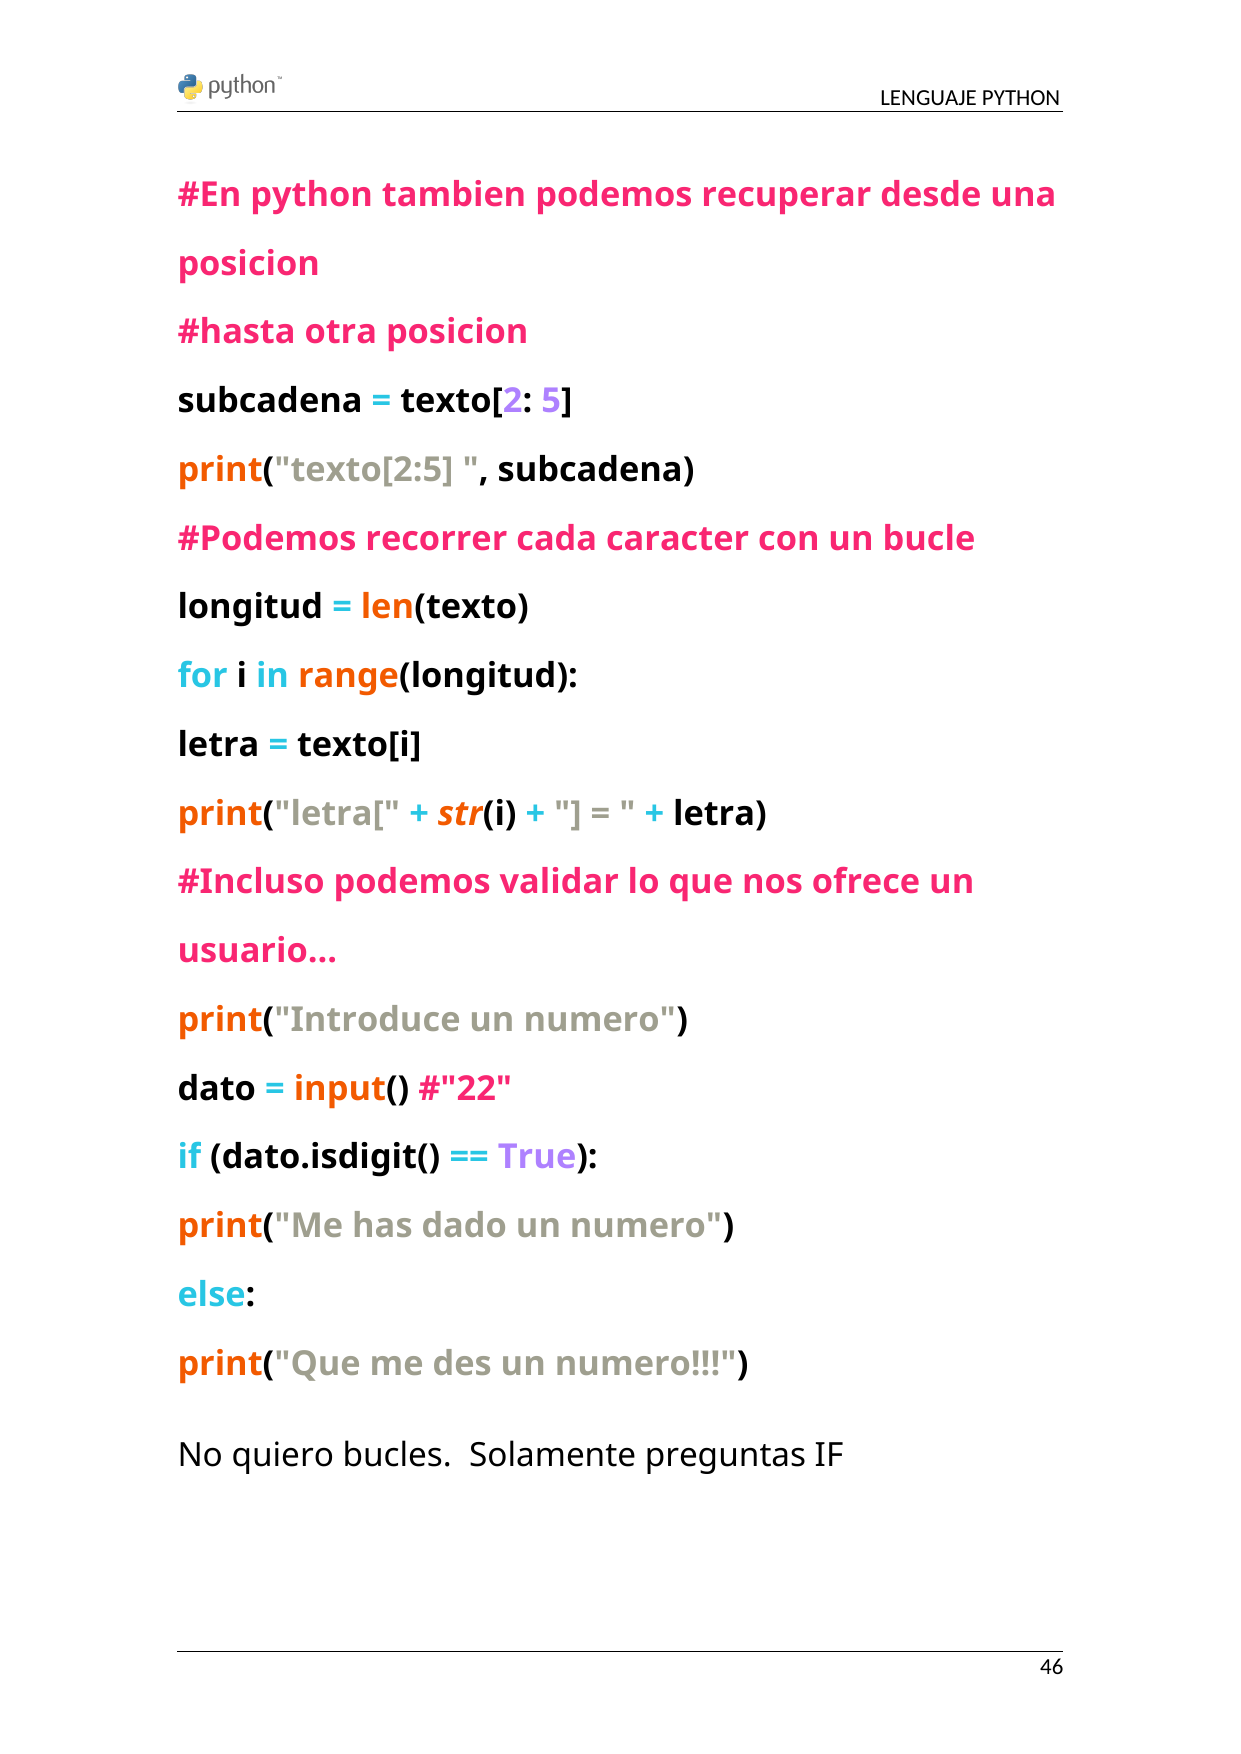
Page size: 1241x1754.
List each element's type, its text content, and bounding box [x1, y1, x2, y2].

picture [177, 73, 283, 105]
text else: [177, 1248, 1063, 1316]
text letra = texto[i] [177, 698, 1063, 766]
text #hasta otra posicion [177, 285, 1063, 354]
text #En python tambien podemos recuperar desde una posicion [177, 148, 1063, 285]
text if (dato.isdigit() == True): [177, 1110, 1063, 1179]
text print("texto[2:5] ", subcadena) [177, 423, 1063, 491]
text print("Me has dado un numero") [177, 1179, 1063, 1248]
text longitud = len(texto) [177, 560, 1063, 629]
text #Incluso podemos validar lo que nos ofrece un usuario... [177, 835, 1063, 973]
text print("Introduce un numero") [177, 973, 1063, 1041]
text print("Que me des un numero!!!") [177, 1316, 1063, 1385]
text #Podemos recorrer cada caracter con un bucle [177, 491, 1063, 560]
text dato = input() #"22" [177, 1041, 1063, 1110]
text print("letra[" + str(i) + "] = " + letra) [177, 766, 1063, 835]
text No quiero bucles. Solamente preguntas IF [177, 1431, 1063, 1476]
text subcadena = texto[2: 5] [177, 354, 1063, 423]
text for i in range(longitud): [177, 629, 1063, 698]
